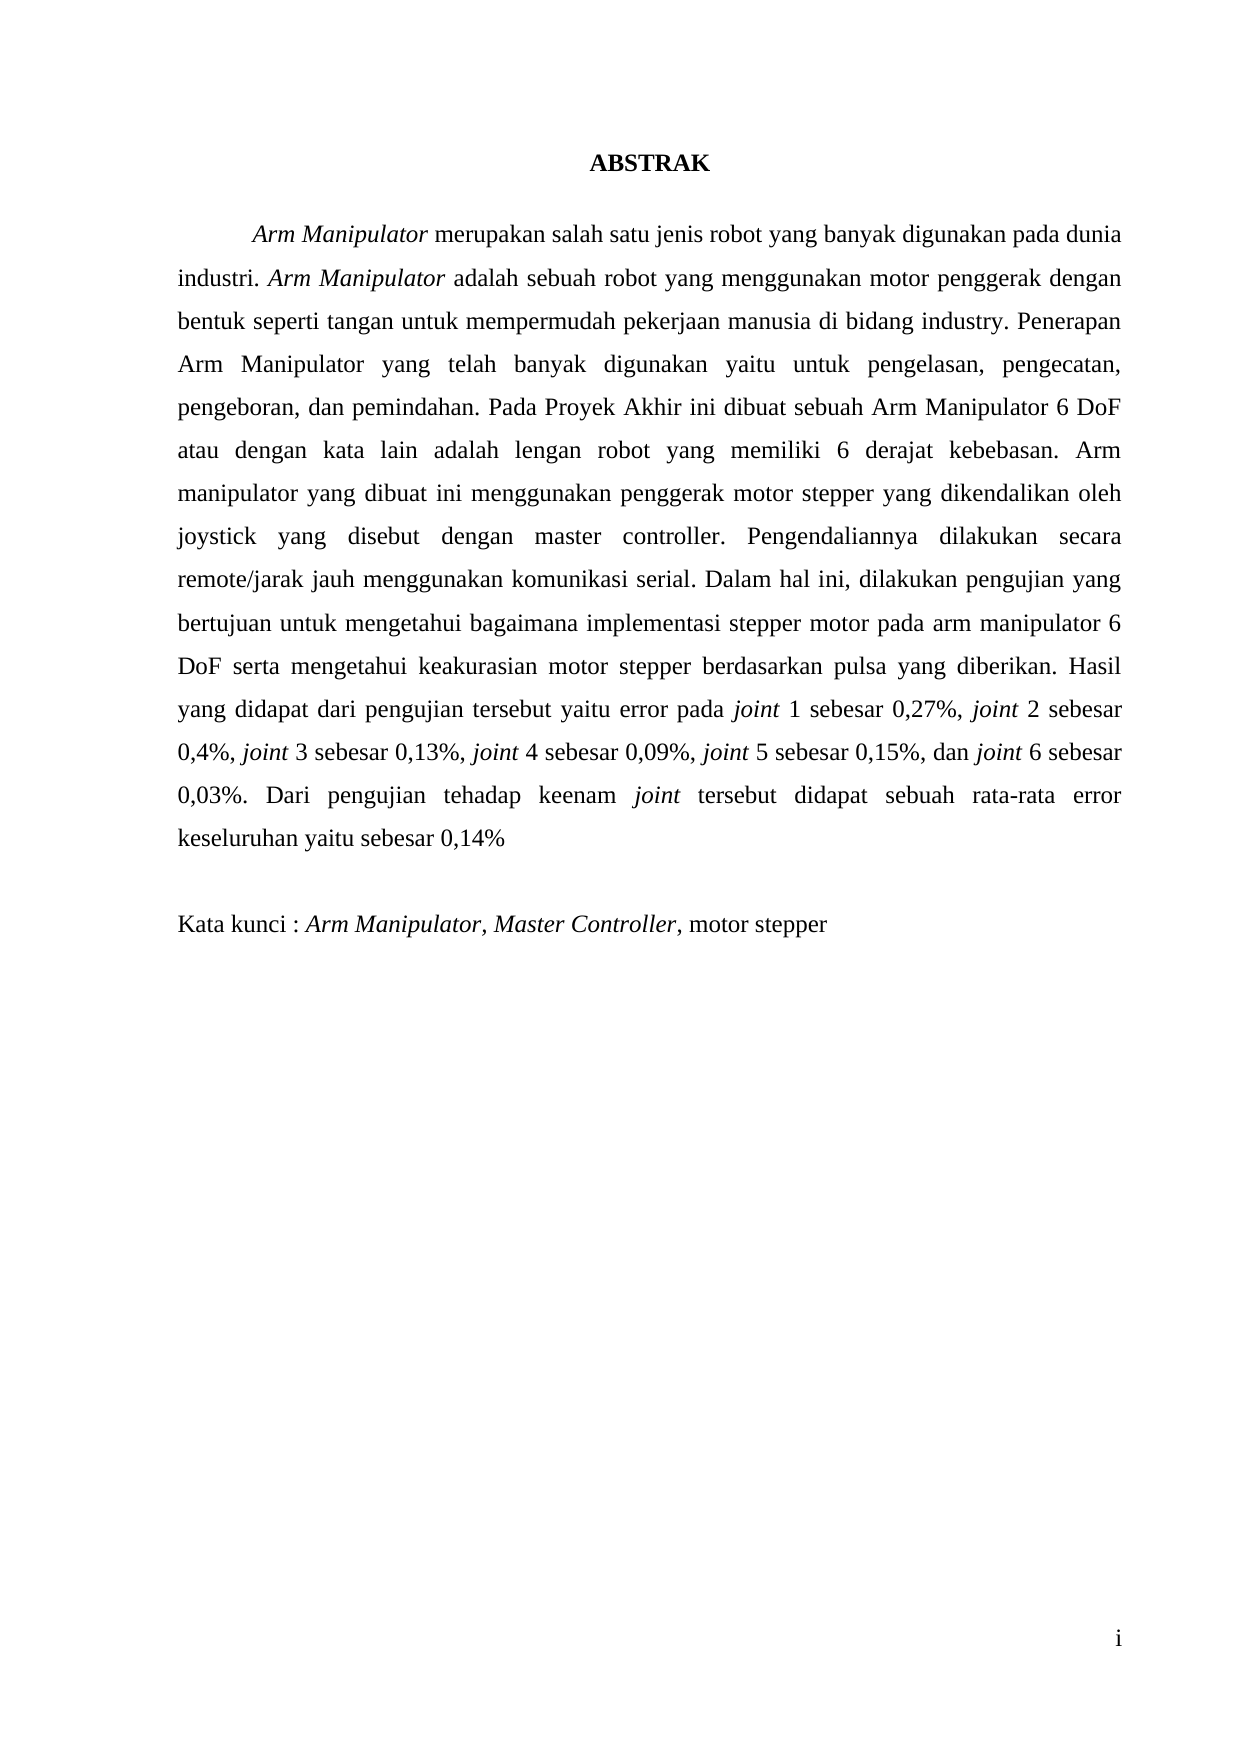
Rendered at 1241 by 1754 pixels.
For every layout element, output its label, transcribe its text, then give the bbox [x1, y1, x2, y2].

text Arm Manipulator merupakan salah satu jenis robot yang banyak digunakan pada dunia industri. Arm Manipulator adalah sebuah robot yang menggunakan motor penggerak dengan bentuk seperti tangan untuk mempermudah pekerjaan manusia di bidang industry. Penerapan Arm Manipulator yang telah banyak digunakan yaitu untuk pengelasan, pengecatan, pengeboran, dan pemindahan. Pada Proyek Akhir ini dibuat sebuah Arm Manipulator 6 DoF atau dengan kata lain adalah lengan robot yang memiliki 6 derajat kebebasan. Arm manipulator yang dibuat ini menggunakan penggerak motor stepper yang dikendalikan oleh joystick yang disebut dengan master controller. Pengendaliannya dilakukan secara remote/jarak jauh menggunakan komunikasi serial. Dalam hal ini, dilakukan pengujian yang bertujuan untuk mengetahui bagaimana implementasi stepper motor pada arm manipulator 6 DoF serta mengetahui keakurasian motor stepper berdasarkan pulsa yang diberikan. Hasil yang didapat dari pengujian tersebut yaitu error pada joint 1 sebesar 0,27%, joint 2 sebesar 0,4%, joint 3 sebesar 0,13%, joint 4 sebesar 0,09%, joint 5 sebesar 0,15%, dan joint 6 sebesar 0,03%. Dari pengujian tehadap keenam joint tersebut didapat sebuah rata-rata error keseluruhan yaitu sebesar 0,14% [177, 219, 1122, 852]
text Kata kunci : Arm Manipulator, Master Controller, motor stepper [177, 909, 1122, 938]
subtitle ABSTRAK [177, 148, 1122, 176]
